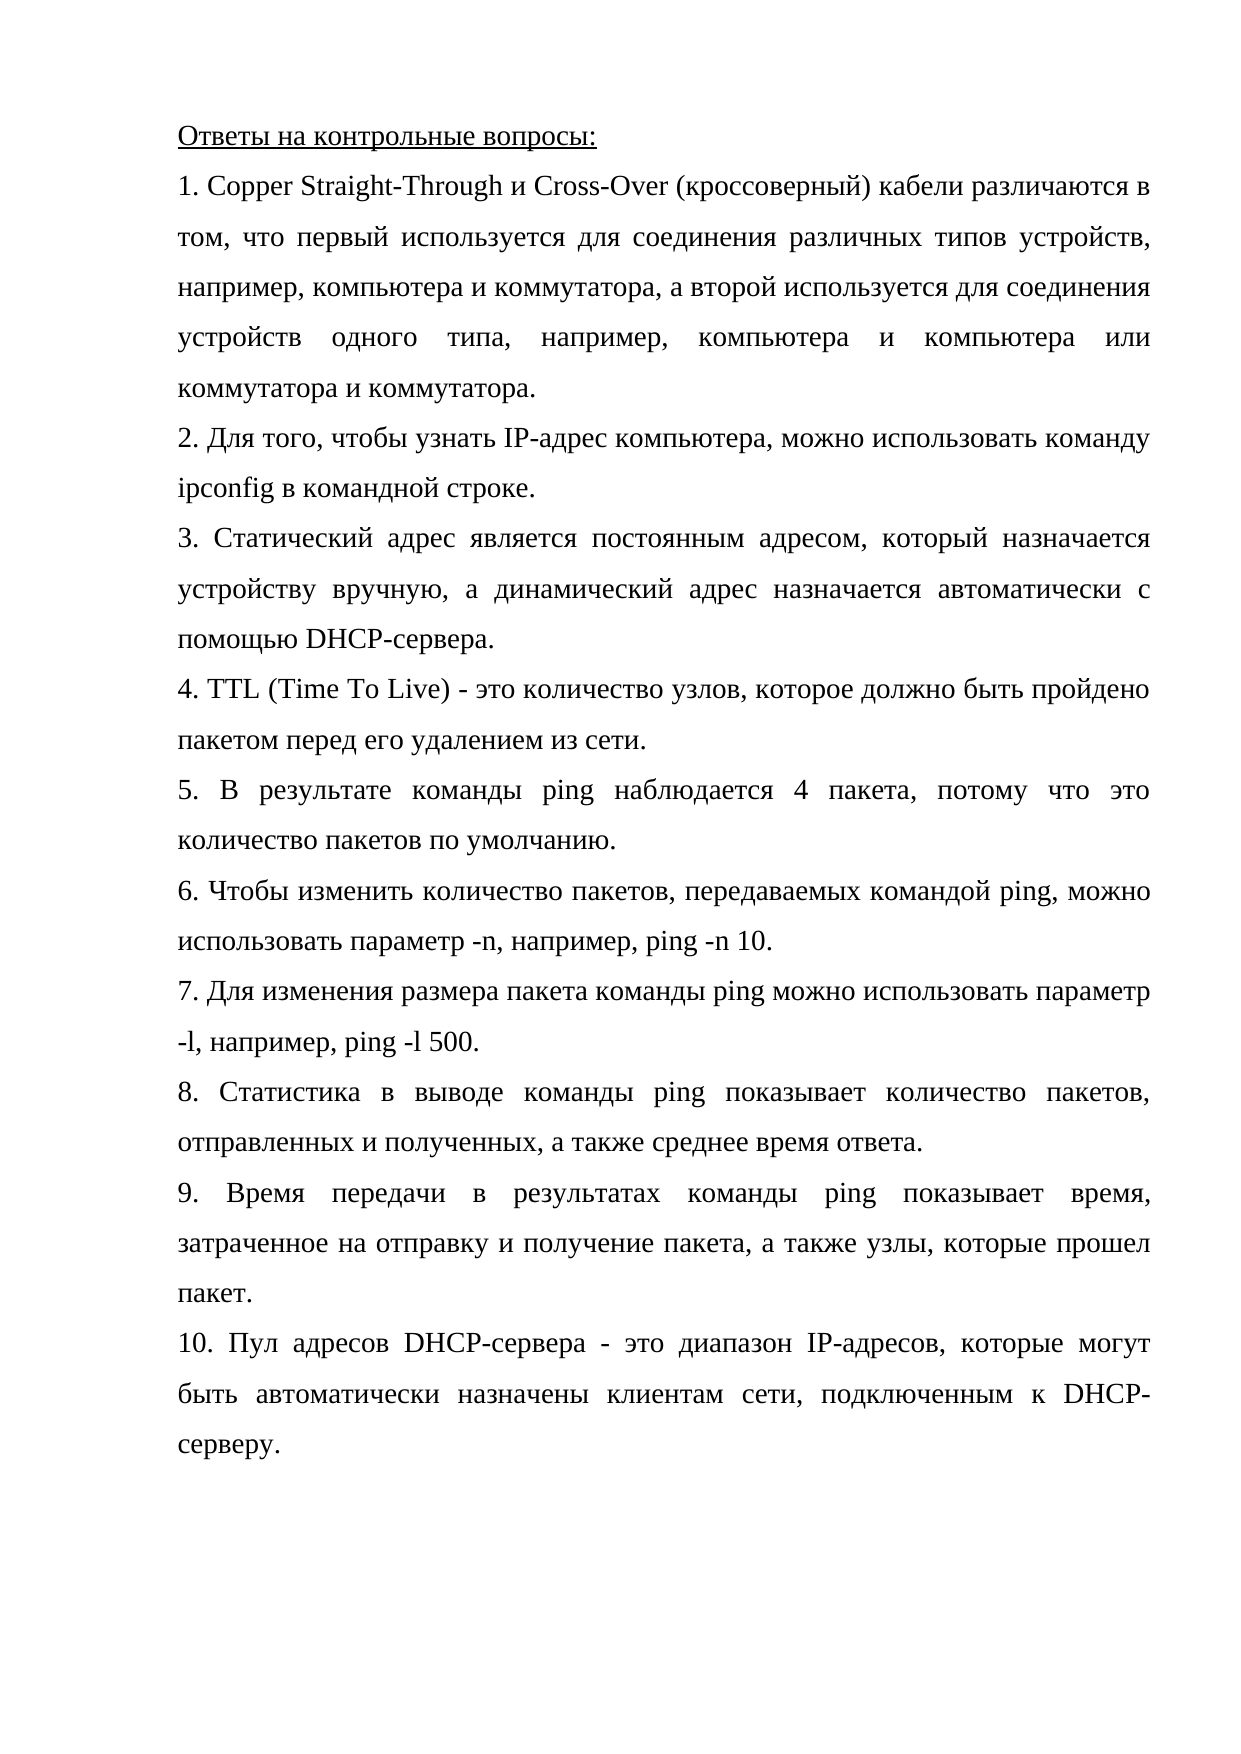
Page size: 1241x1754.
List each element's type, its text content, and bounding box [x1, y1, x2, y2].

text 2. Для того, чтобы узнать IP-адрес компьютера, можно использовать команду ipconfig в командной строке. [177, 420, 1152, 504]
text 7. Для изменения размера пакета команды ping можно использовать параметр -l, например, ping -l 500. [177, 973, 1152, 1057]
text 10. Пул адресов DHCP-сервера - это диапазон IP-адресов, которые могут быть автоматически назначены клиентам сети, подключенным к DHCP-серверу. [177, 1326, 1152, 1460]
text 3. Статический адрес является постоянным адресом, который назначается устройству вручную, а динамический адрес назначается автоматически с помощью DHCP-сервера. [177, 521, 1152, 655]
text 5. В результате команды ping наблюдается 4 пакета, потому что это количество пакетов по умолчанию. [177, 772, 1152, 856]
text 4. TTL (Time To Live) - это количество узлов, которое должно быть пройдено пакетом перед его удалением из сети. [177, 672, 1152, 755]
text 6. Чтобы изменить количество пакетов, передаваемых командой ping, можно использовать параметр -n, например, ping -n 10. [177, 873, 1152, 957]
text 1. Copper Straight-Through и Cross-Over (кроссоверный) кабели различаются в том, что первый используется для соединения различных типов устройств, например, компьютера и коммутатора, а второй используется для соединения устройств одного типа, например, компьютера и компьютера или коммутатора и коммутатора. [177, 168, 1152, 403]
text 8. Статистика в выводе команды ping показывает количество пакетов, отправленных и полученных, а также среднее время ответа. [177, 1074, 1152, 1158]
text 9. Время передачи в результатах команды ping показывает время, затраченное на отправку и получение пакета, а также узлы, которые прошел пакет. [177, 1175, 1152, 1309]
text Ответы на контрольные вопросы: [177, 118, 1152, 152]
